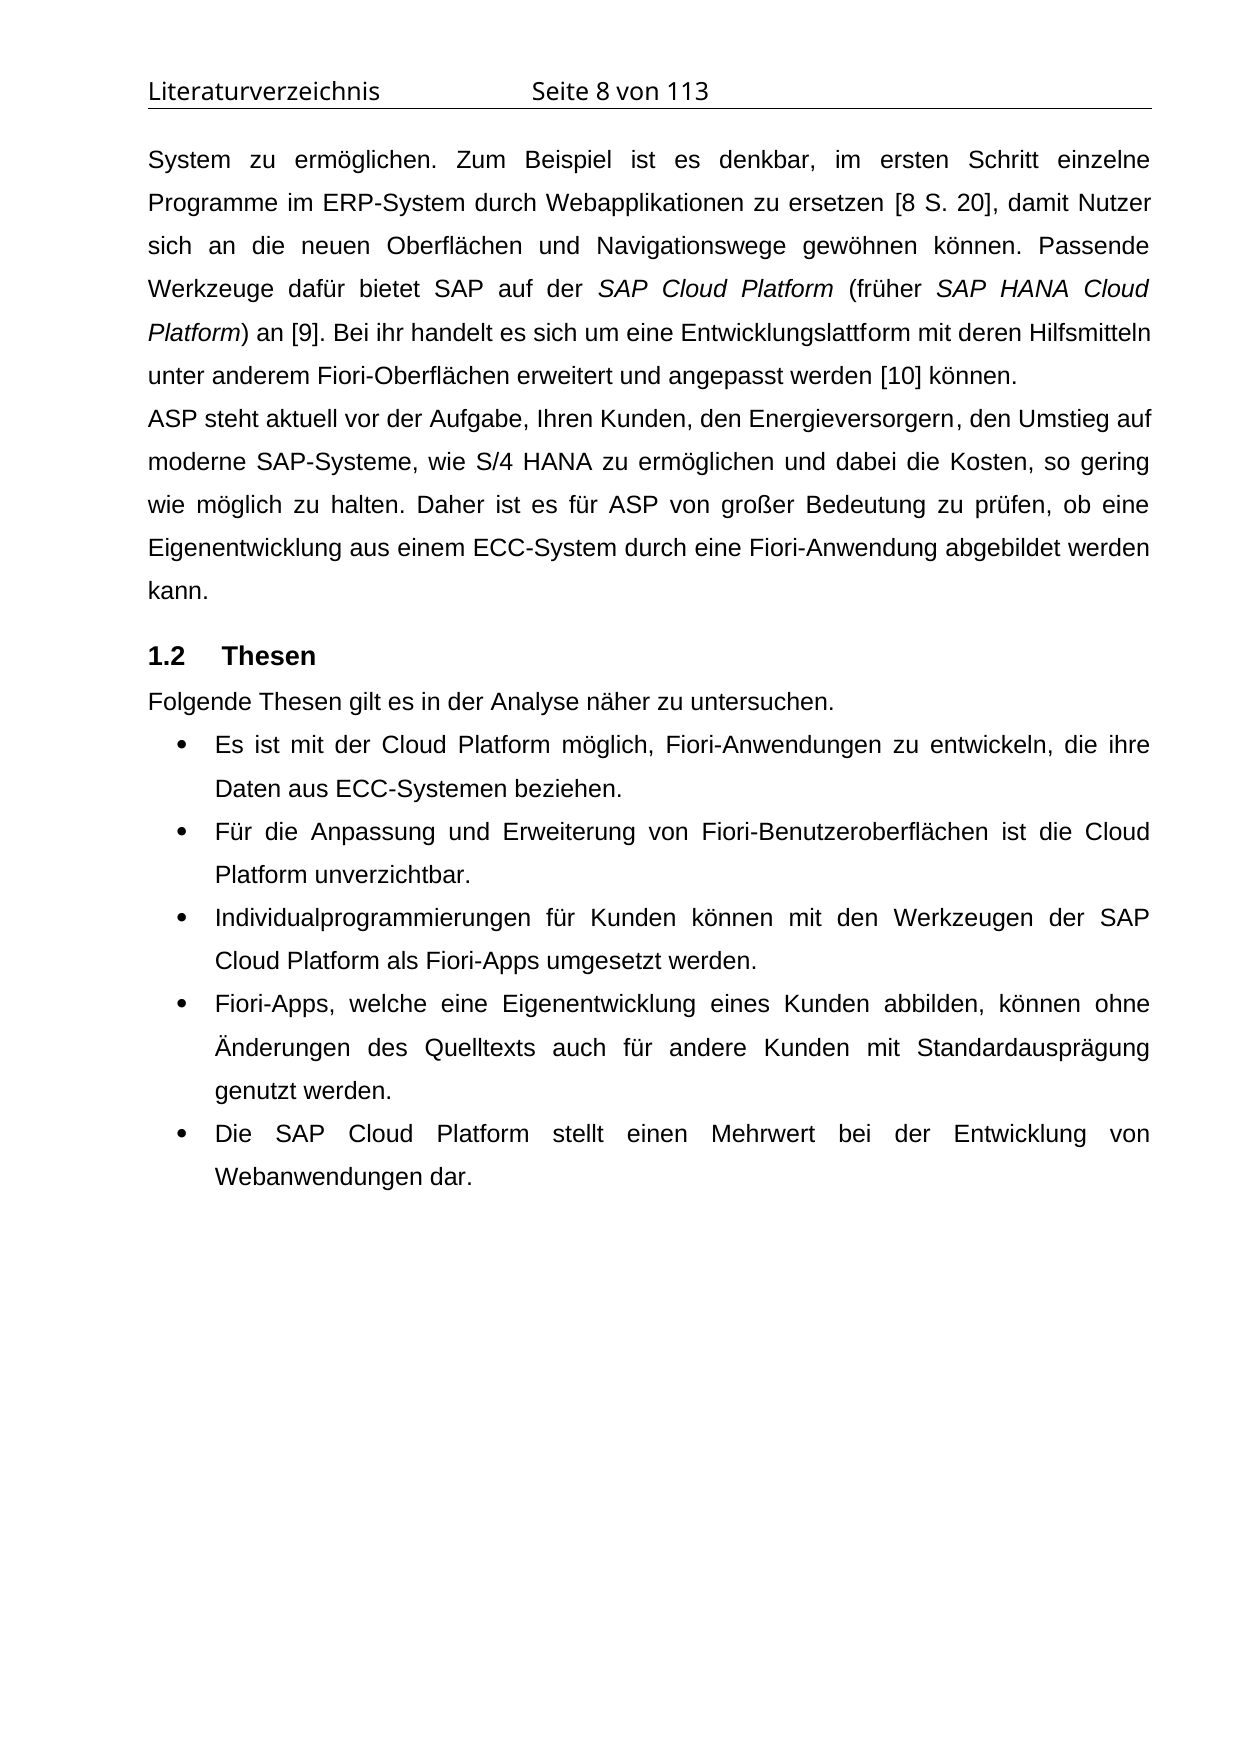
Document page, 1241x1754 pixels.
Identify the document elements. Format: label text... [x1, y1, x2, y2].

text Folgende Thesen gilt es in der Analyse näher zu untersuchen. [148, 687, 1152, 716]
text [148, 145, 1152, 389]
list Für die Anpassung und Erweiterung von Fiori-Benutzeroberflächen ist die Cloud Platform unverzichtbar. [177, 817, 1152, 889]
list Die SAP Cloud Platform stellt einen Mehrwert bei der Entwicklung von Webanwendungen dar. [177, 1119, 1152, 1191]
text ASP steht aktuell vor der Aufgabe, Ihren Kunden, den Energieversorgern, den Umstieg auf moderne SAP-Systeme, wie S/4 HANA zu ermöglichen und dabei die Kosten, so gering wie möglich zu halten. Daher ist es für ASP von großer Bedeutung zu prüfen, ob eine Eigenentwicklung aus einem ECC-System durch eine Fiori-Anwendung abgebildet werden kann. [148, 404, 1152, 605]
list Individualprogrammierungen für Kunden können mit den Werkzeugen der SAP Cloud Platform als Fiori-Apps umgesetzt werden. [177, 903, 1152, 975]
subtitle Thesen [148, 640, 1152, 672]
list Fiori-Apps, welche eine Eigenentwicklung eines Kunden abbilden, können ohne Änderungen des Quelltexts auch für andere Kunden mit Standardausprägung genutzt werden. [177, 989, 1152, 1104]
list Es ist mit der Cloud Platform möglich, Fiori-Anwendungen zu entwickeln, die ihre Daten aus ECC-Systemen beziehen. [177, 730, 1152, 802]
